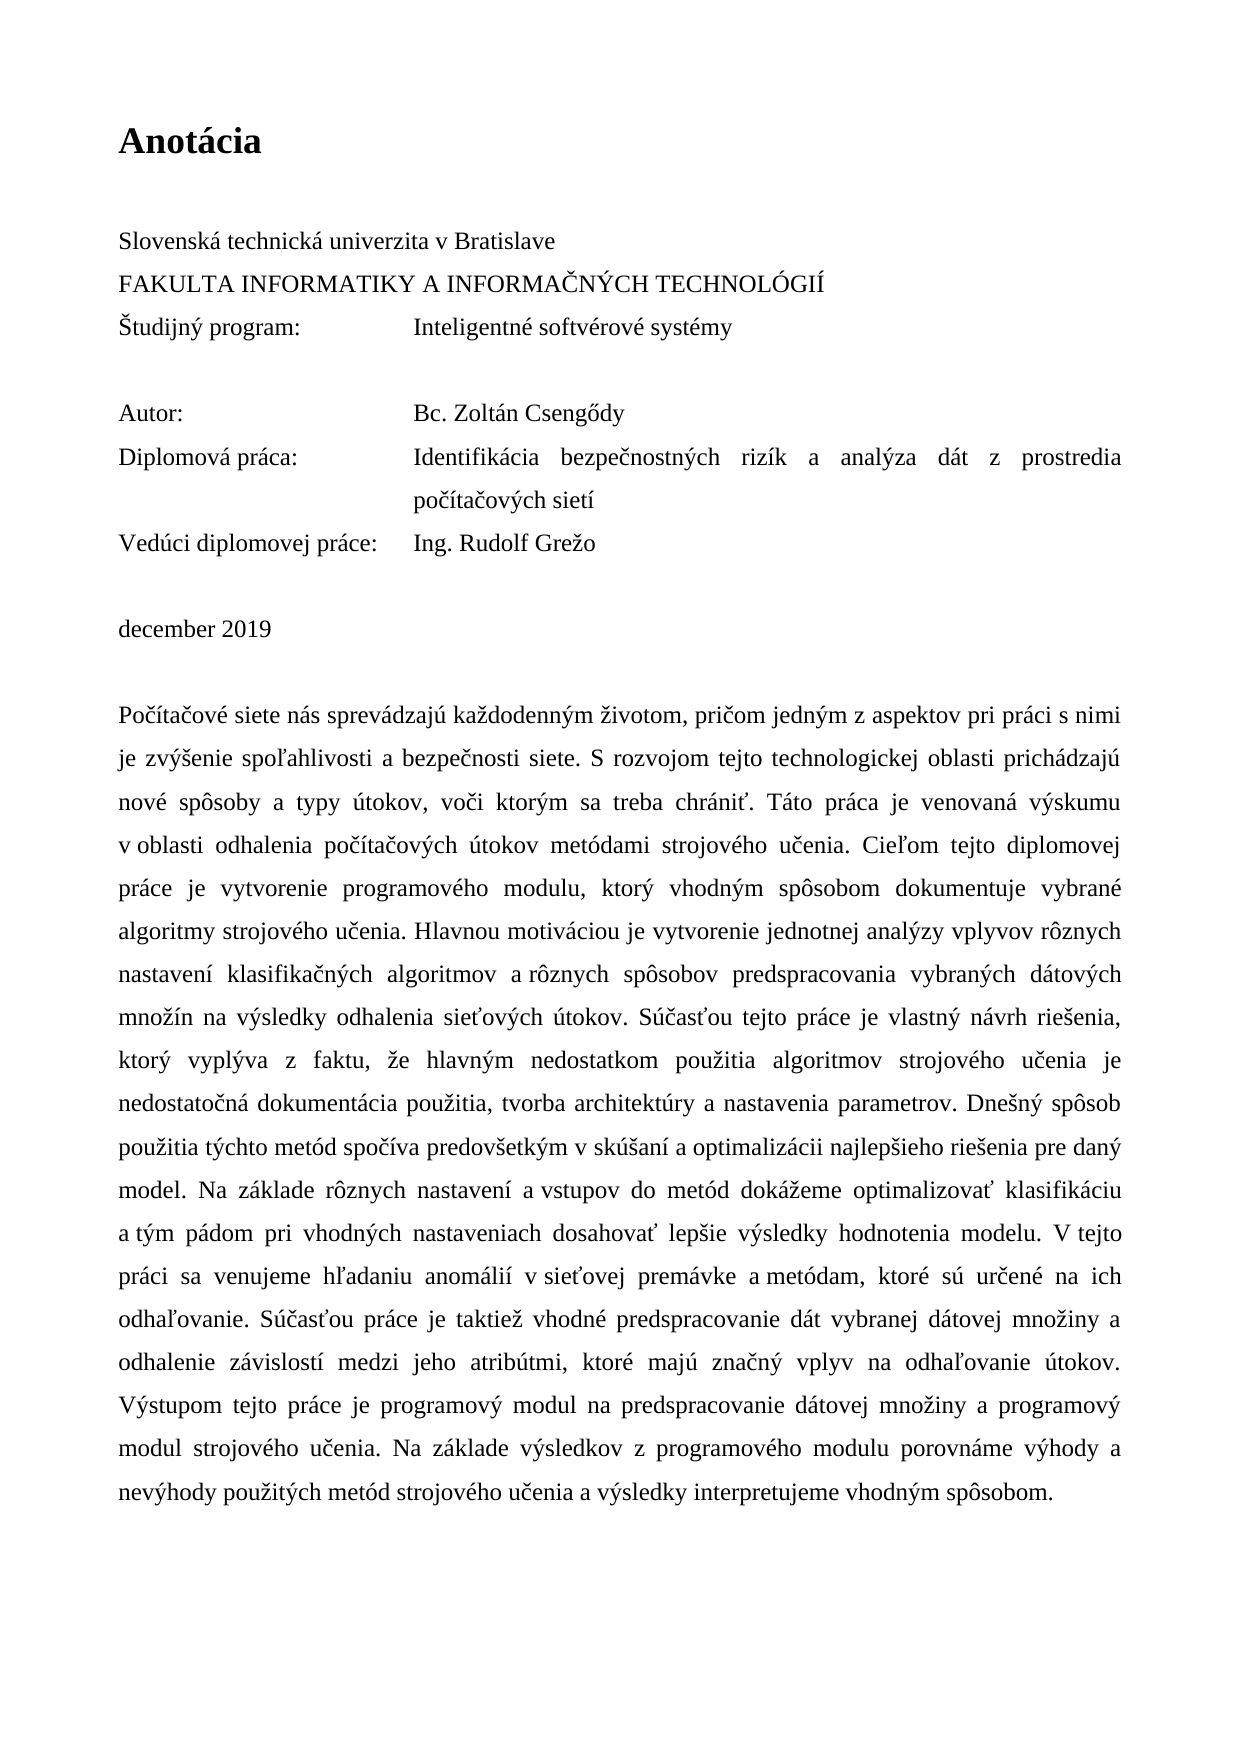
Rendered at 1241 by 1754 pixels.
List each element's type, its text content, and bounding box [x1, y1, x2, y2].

text FAKULTA INFORMATIKY A INFORMAČNÝCH TECHNOLÓGIÍ [118, 269, 1122, 298]
text Slovenská technická univerzita v Bratislave [118, 226, 1122, 255]
text Anotácia [118, 118, 1122, 161]
text Diplomová práca: Identifikácia bezpečnostných rizík a analýza dát z prostredia počítačových sietí [118, 442, 1122, 513]
text Študijný program: Inteligentné softvérové systémy [118, 312, 1122, 341]
text Počítačové siete nás sprevádzajú každodenným životom, pričom jedným z aspektov pri práci s nimi je zvýšenie spoľahlivosti a bezpečnosti siete. S rozvojom tejto technologickej oblasti prichádzajú nové spôsoby a typy útokov, voči ktorým sa treba chrániť. Táto práca je venovaná výskumu v oblasti odhalenia počítačových útokov metódami strojového učenia. Cieľom tejto diplomovej práce je vytvorenie programového modulu, ktorý vhodným spôsobom dokumentuje vybrané algoritmy strojového učenia. Hlavnou motiváciou je vytvorenie jednotnej analýzy vplyvov rôznych nastavení klasifikačných algoritmov a rôznych spôsobov predspracovania vybraných dátových množín na výsledky odhalenia sieťových útokov. Súčasťou tejto práce je vlastný návrh riešenia, ktorý vyplýva z faktu, že hlavným nedostatkom použitia algoritmov strojového učenia je nedostatočná dokumentácia použitia, tvorba architektúry a nastavenia parametrov. Dnešný spôsob použitia týchto metód spočíva predovšetkým v skúšaní a optimalizácii najlepšieho riešenia pre daný model. Na základe rôznych nastavení a vstupov do metód dokážeme optimalizovať klasifikáciu a tým pádom pri vhodných nastaveniach dosahovať lepšie výsledky hodnotenia modelu. V tejto práci sa venujeme hľadaniu anomálií v sieťovej premávke a metódam, ktoré sú určené na ich odhaľovanie. Súčasťou práce je taktiež vhodné predspracovanie dát vybranej dátovej množiny a odhalenie závislostí medzi jeho atribútmi, ktoré majú značný vplyv na odhaľovanie útokov. Výstupom tejto práce je programový modul na predspracovanie dátovej množiny a programový modul strojového učenia. Na základe výsledkov z programového modulu porovnáme výhody a nevýhody použitých metód strojového učenia a výsledky interpretujeme vhodným spôsobom. [118, 700, 1122, 1505]
text Vedúci diplomovej práce: Ing. Rudolf Grežo [118, 528, 1122, 557]
text december 2019 [118, 614, 1122, 643]
text Autor: Bc. Zoltán Csengődy [118, 398, 1122, 427]
